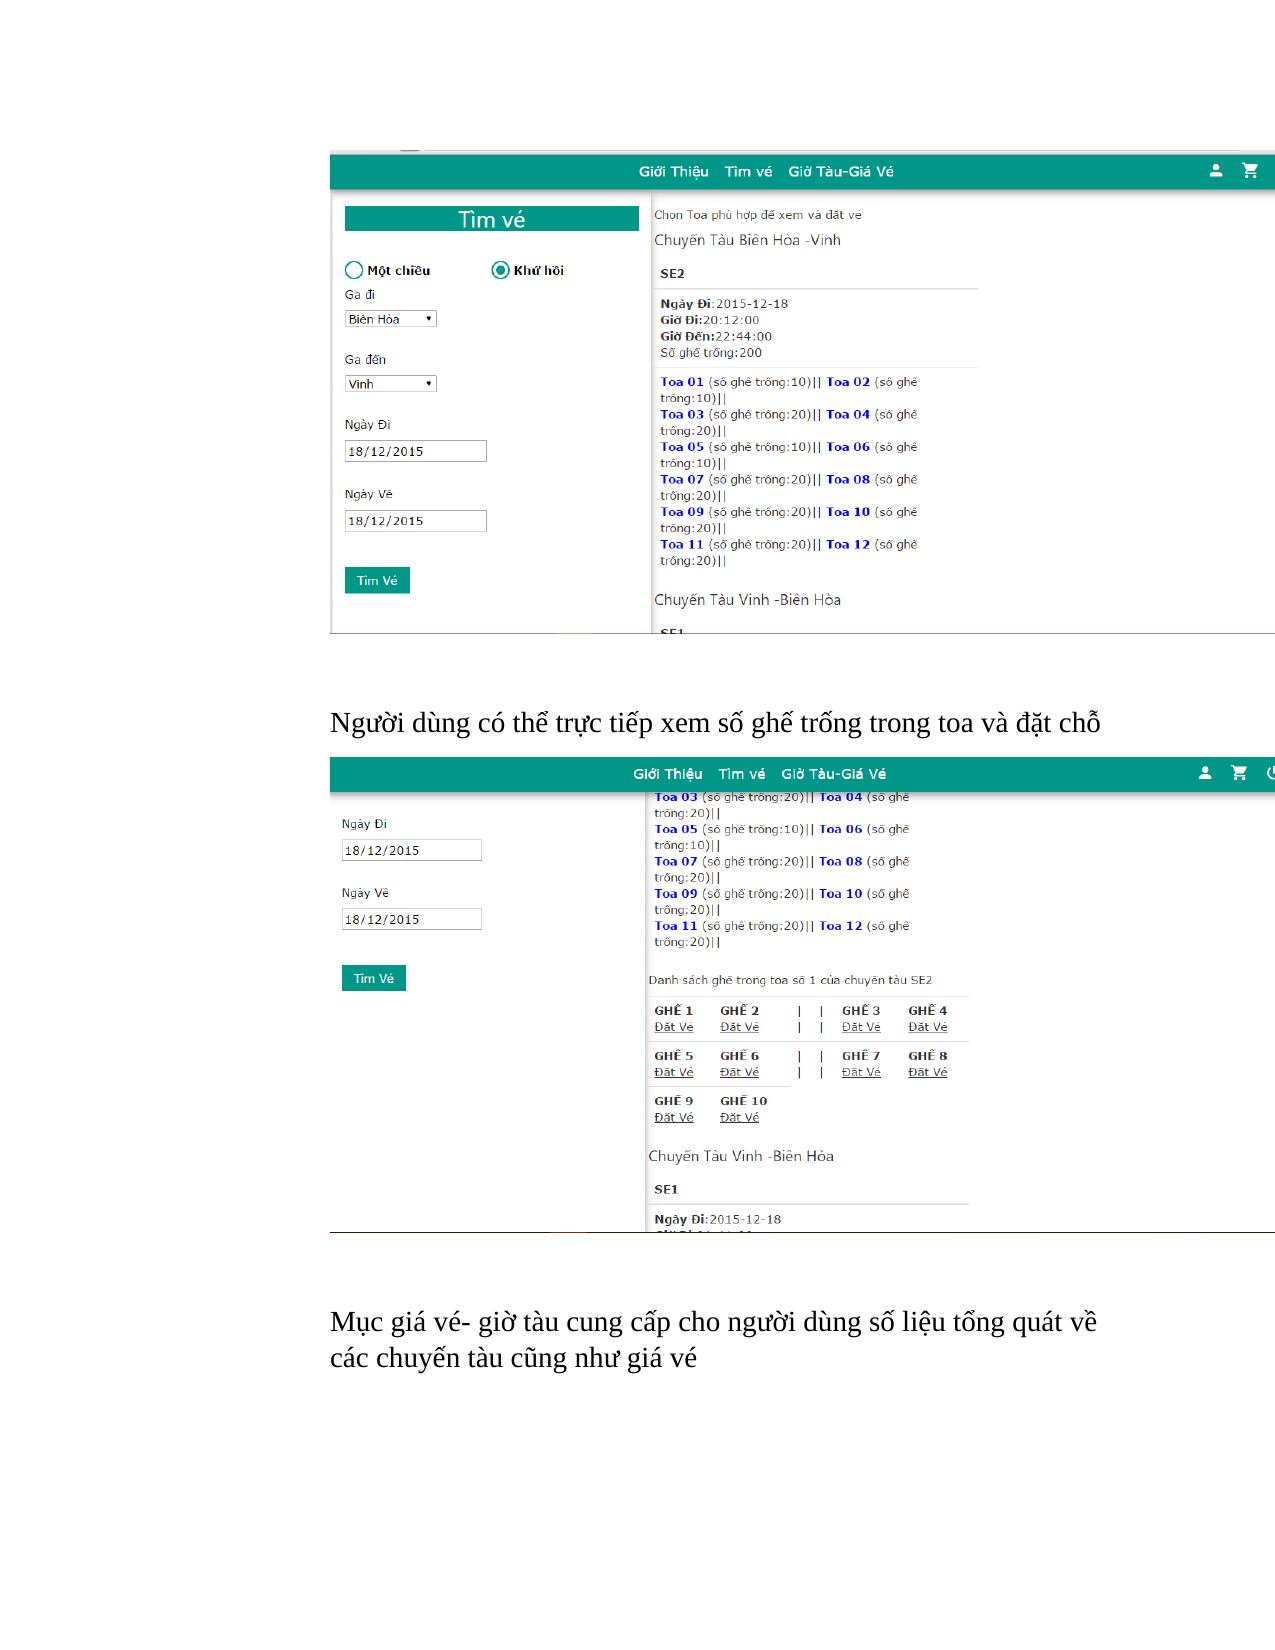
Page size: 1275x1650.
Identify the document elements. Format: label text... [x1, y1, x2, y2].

text Người dùng có thể trực tiếp xem số ghế trống trong toa và đặt chỗ [330, 705, 1125, 738]
picture [329, 757, 1275, 1233]
picture [329, 150, 1275, 634]
text Mục giá vé- giờ tàu cung cấp cho người dùng số liệu tổng quát về các chuyến tàu cũng như giá vé [330, 1304, 1125, 1373]
